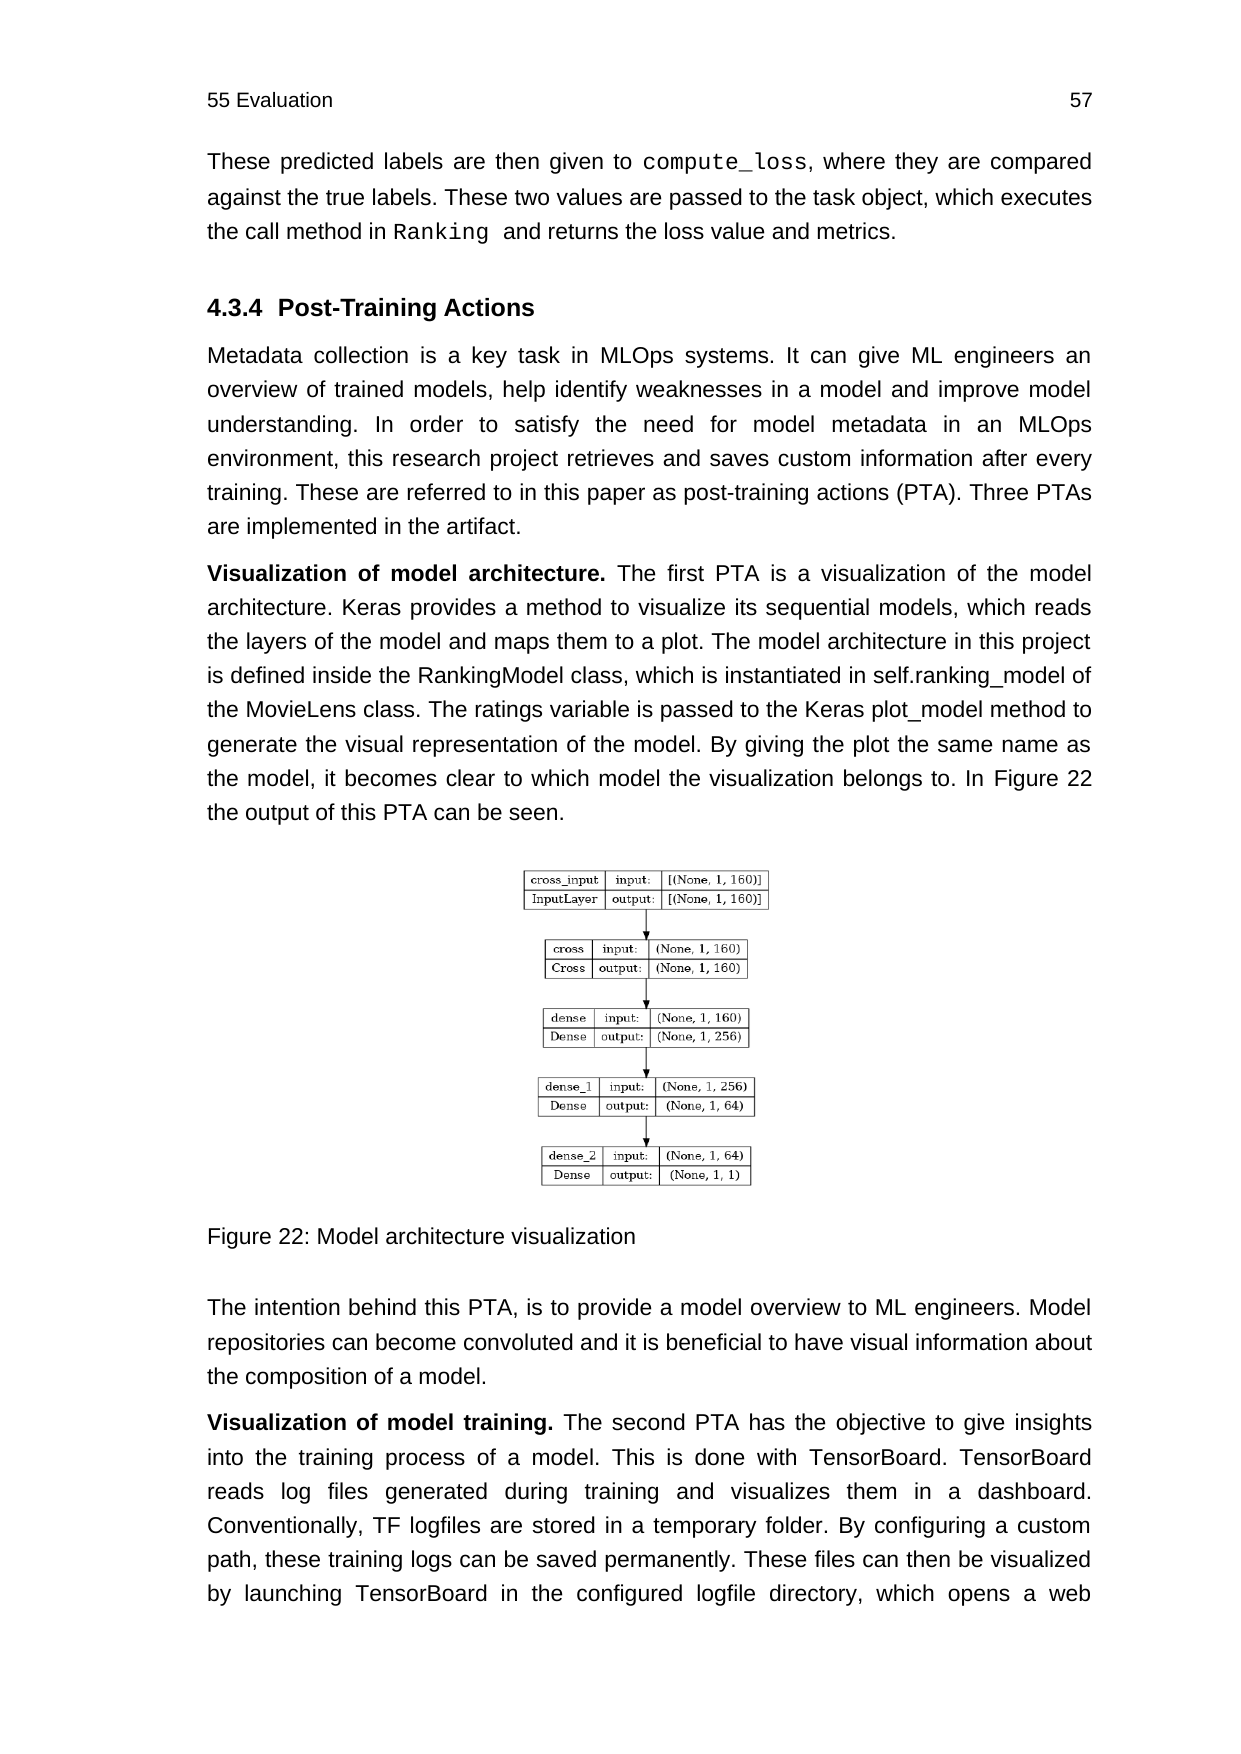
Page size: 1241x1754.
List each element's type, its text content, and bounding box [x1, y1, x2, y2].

text These predicted labels are then given to compute_loss, where they are compared against the true labels. These two values are passed to the task object, which executes the call method in Ranking and returns the loss value and metrics. [207, 148, 1092, 247]
text Metadata collection is a key task in MLOps systems. It can give ML engineers an overview of trained models, help identify weaknesses in a model and improve model understanding. In order to satisfy the need for model metadata in an MLOps environment, this research project retrieves and saves custom information after every training. These are referred to in this paper as post-training actions (PTA). Three PTAs are implemented in the artifact. [207, 342, 1092, 539]
text Figure 22: Model architecture visualization [207, 1223, 1092, 1249]
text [207, 1409, 1092, 1606]
picture [206, 845, 1093, 1203]
text Visualization of model architecture. The first PTA is a visualization of the model architecture. Keras provides a method to visualize its sequential models, which reads the layers of the model and maps them to a plot. The model architecture in this project is defined inside the RankingModel class, which is instantiated in self.ranking_model of the MovieLens class. The ratings variable is passed to the Keras plot_model method to generate the visual representation of the model. By giving the plot the same name as the model, it becomes clear to which model the visualization belongs to. In Figure 22 the output of this PTA can be seen. [207, 560, 1092, 825]
text The intention behind this PTA, is to provide a model overview to ML engineers. Model repositories can become convoluted and it is beneficial to have visual information about the composition of a model. [207, 1294, 1092, 1389]
subtitle Post-Training Actions [207, 292, 1092, 321]
